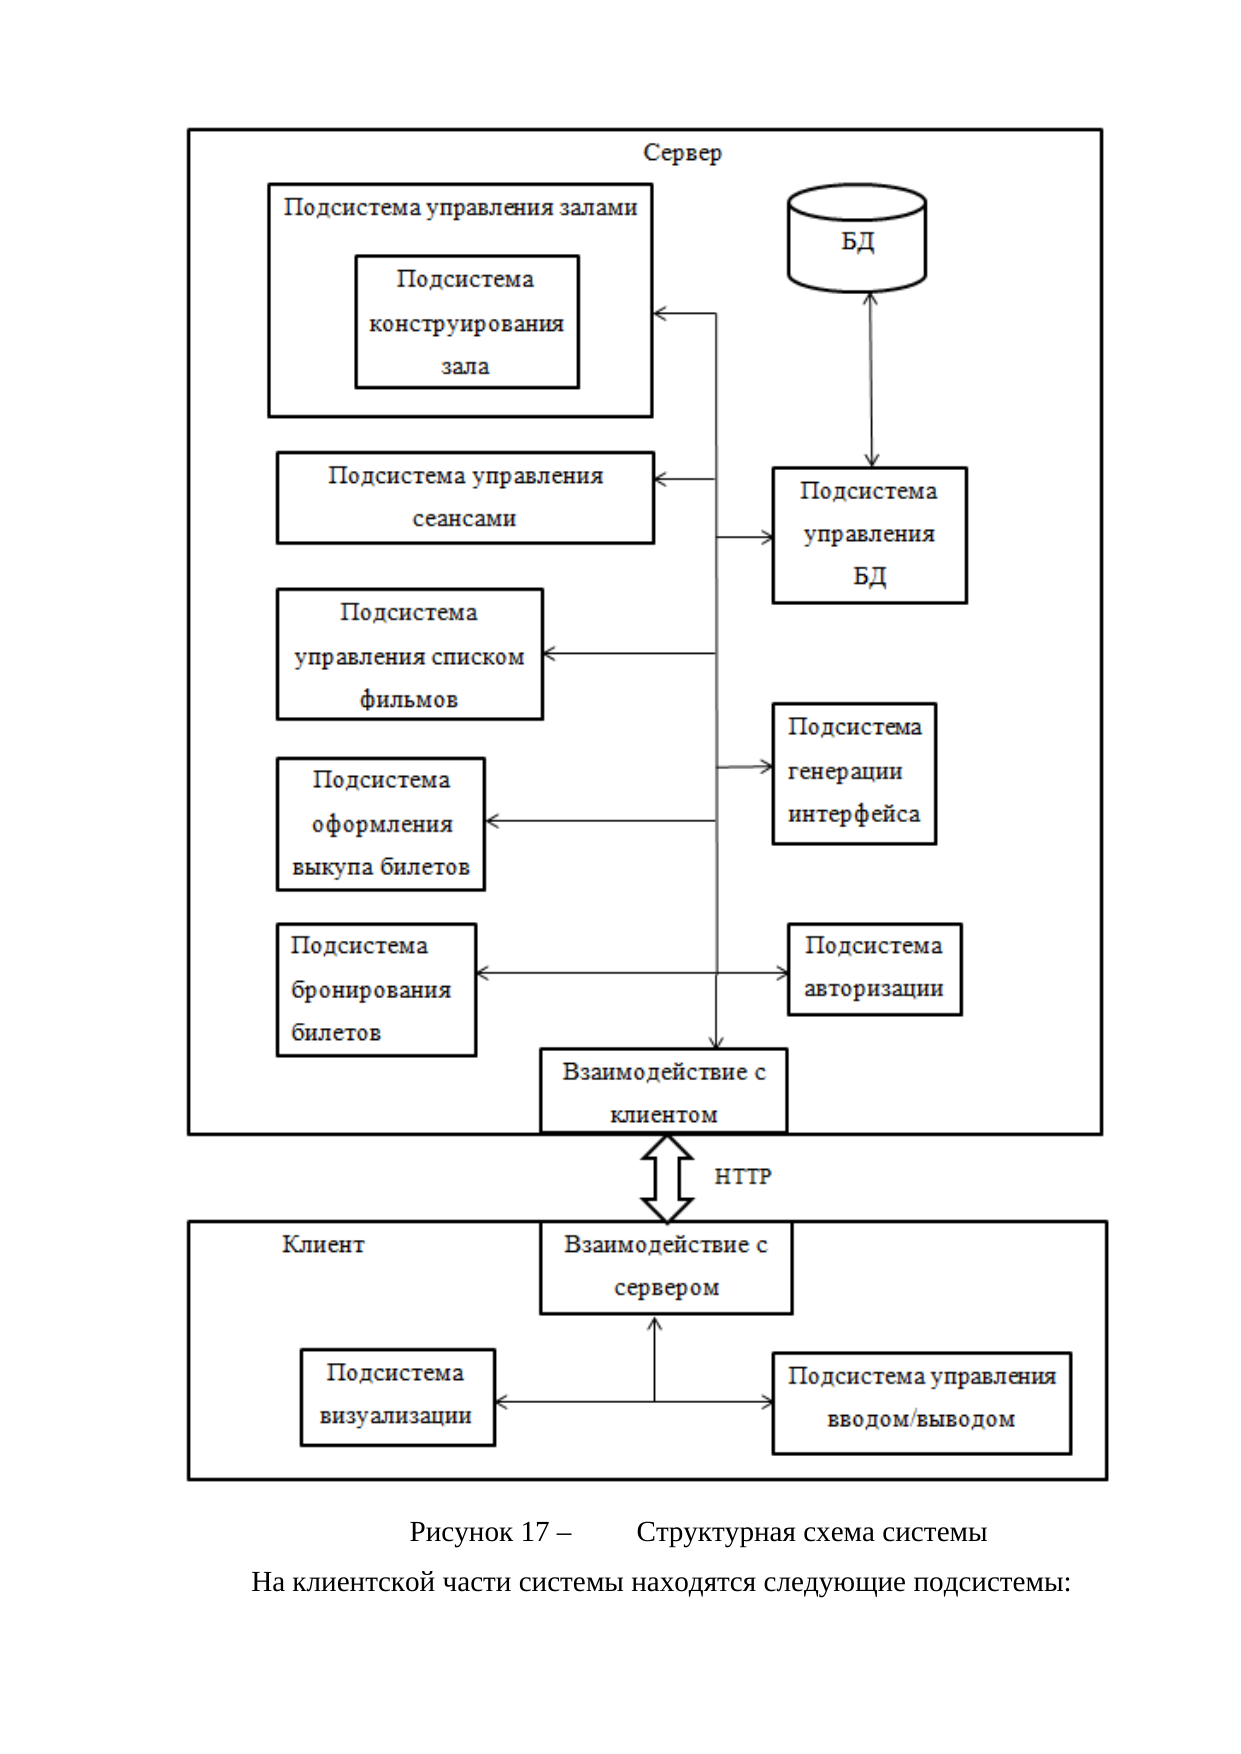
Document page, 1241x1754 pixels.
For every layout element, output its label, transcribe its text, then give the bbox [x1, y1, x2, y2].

text На клиентской части системы находятся следующие подсистемы: [177, 1564, 1152, 1597]
picture [177, 118, 1119, 1497]
text Структурная схема системы [245, 1514, 1152, 1547]
